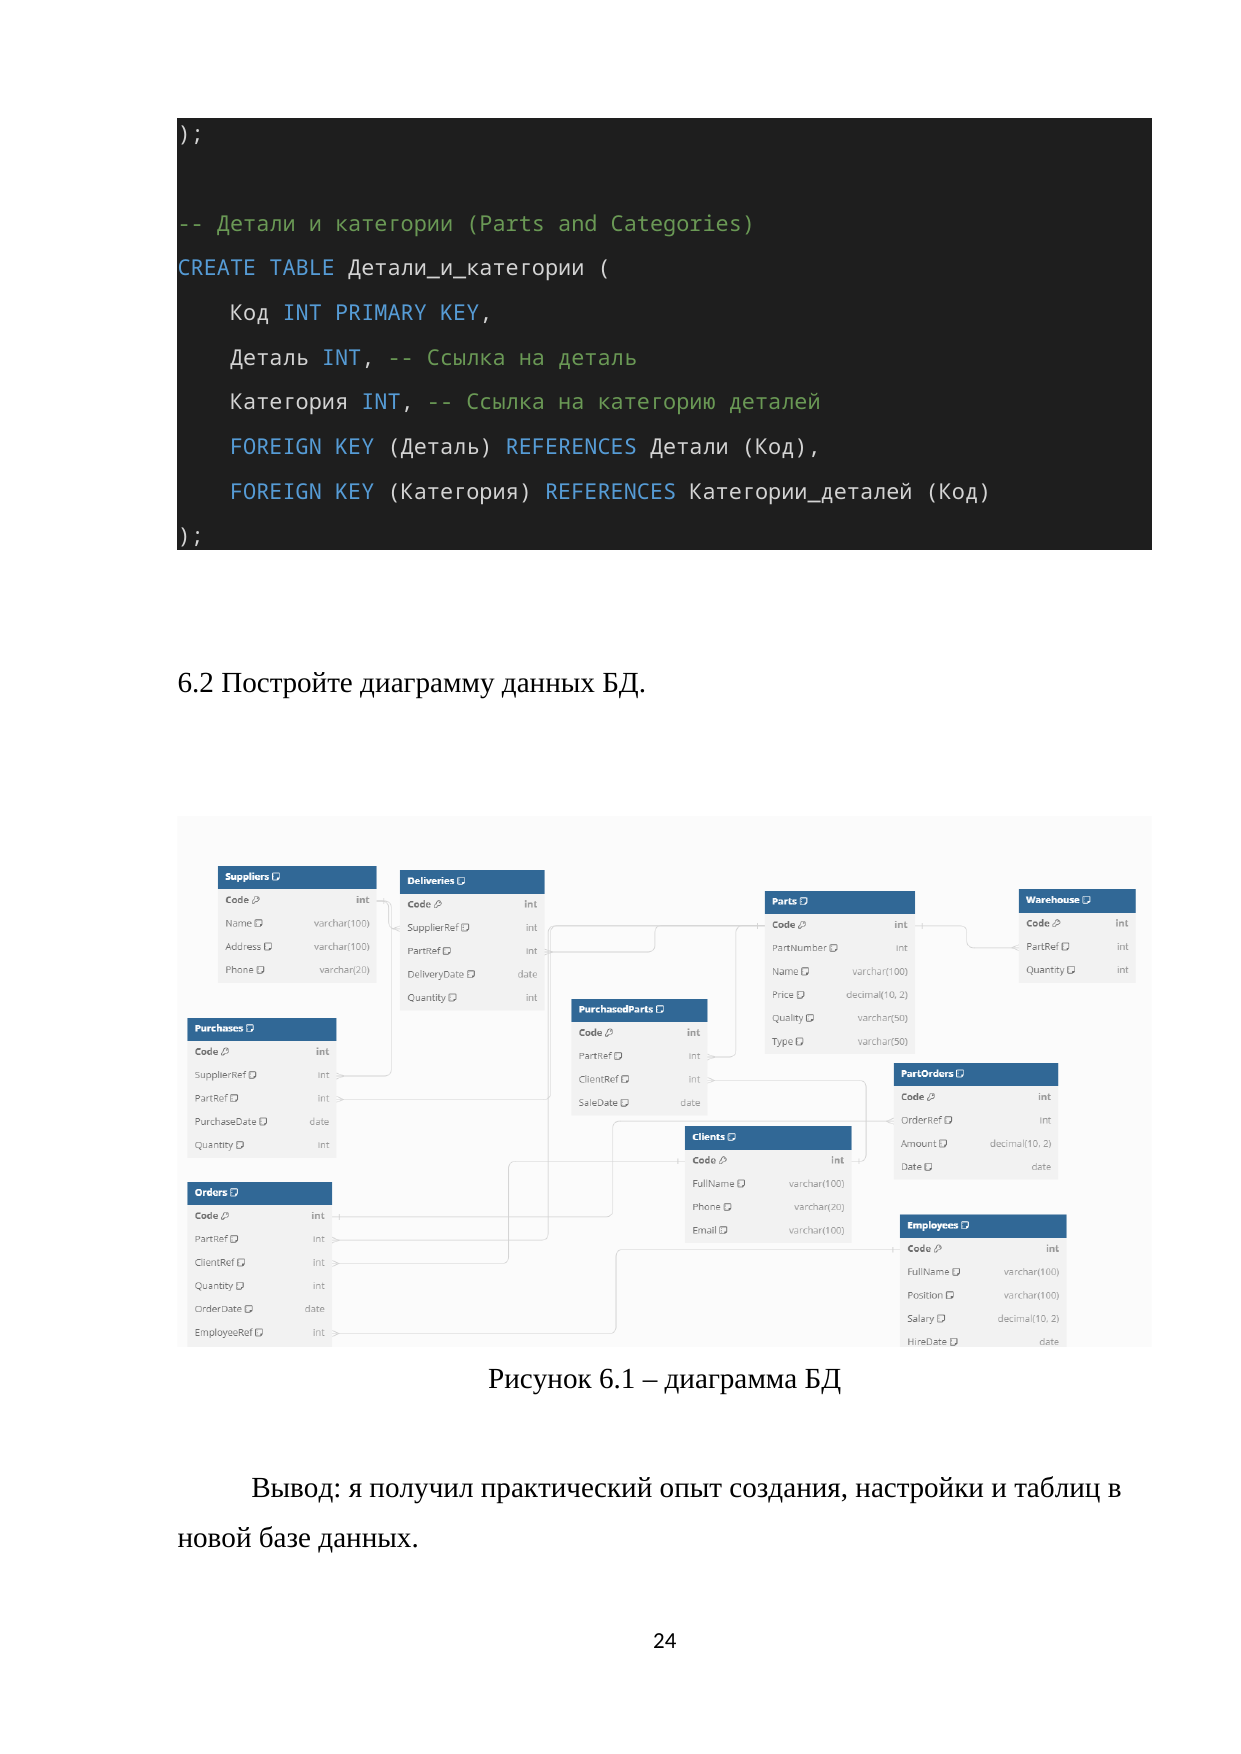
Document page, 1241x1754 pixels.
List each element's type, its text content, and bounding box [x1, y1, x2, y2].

text 6.2 Постройте диаграмму данных БД. [177, 666, 1152, 699]
text ); [177, 118, 1152, 148]
text FOREIGN KEY (Категория) REFERENCES Категории_деталей (Код) [177, 476, 1152, 505]
text CREATE TABLE Детали_и_категории ( [177, 252, 1152, 282]
picture [177, 816, 1152, 1347]
text -- Детали и категории (Parts and Categories) [177, 207, 1152, 237]
text Деталь INT, -- Ссылка на деталь [177, 342, 1152, 371]
text FOREIGN KEY (Деталь) REFERENCES Детали (Код), [177, 431, 1152, 461]
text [177, 386, 1152, 416]
text ); [177, 520, 1152, 550]
text Вывод: я получил практический опыт создания, настройки и таблиц в новой базе данных. [177, 1470, 1152, 1553]
text Рисунок 6.1 – диаграмма БД [177, 1361, 1152, 1394]
text Код INT PRIMARY KEY, [177, 297, 1152, 327]
